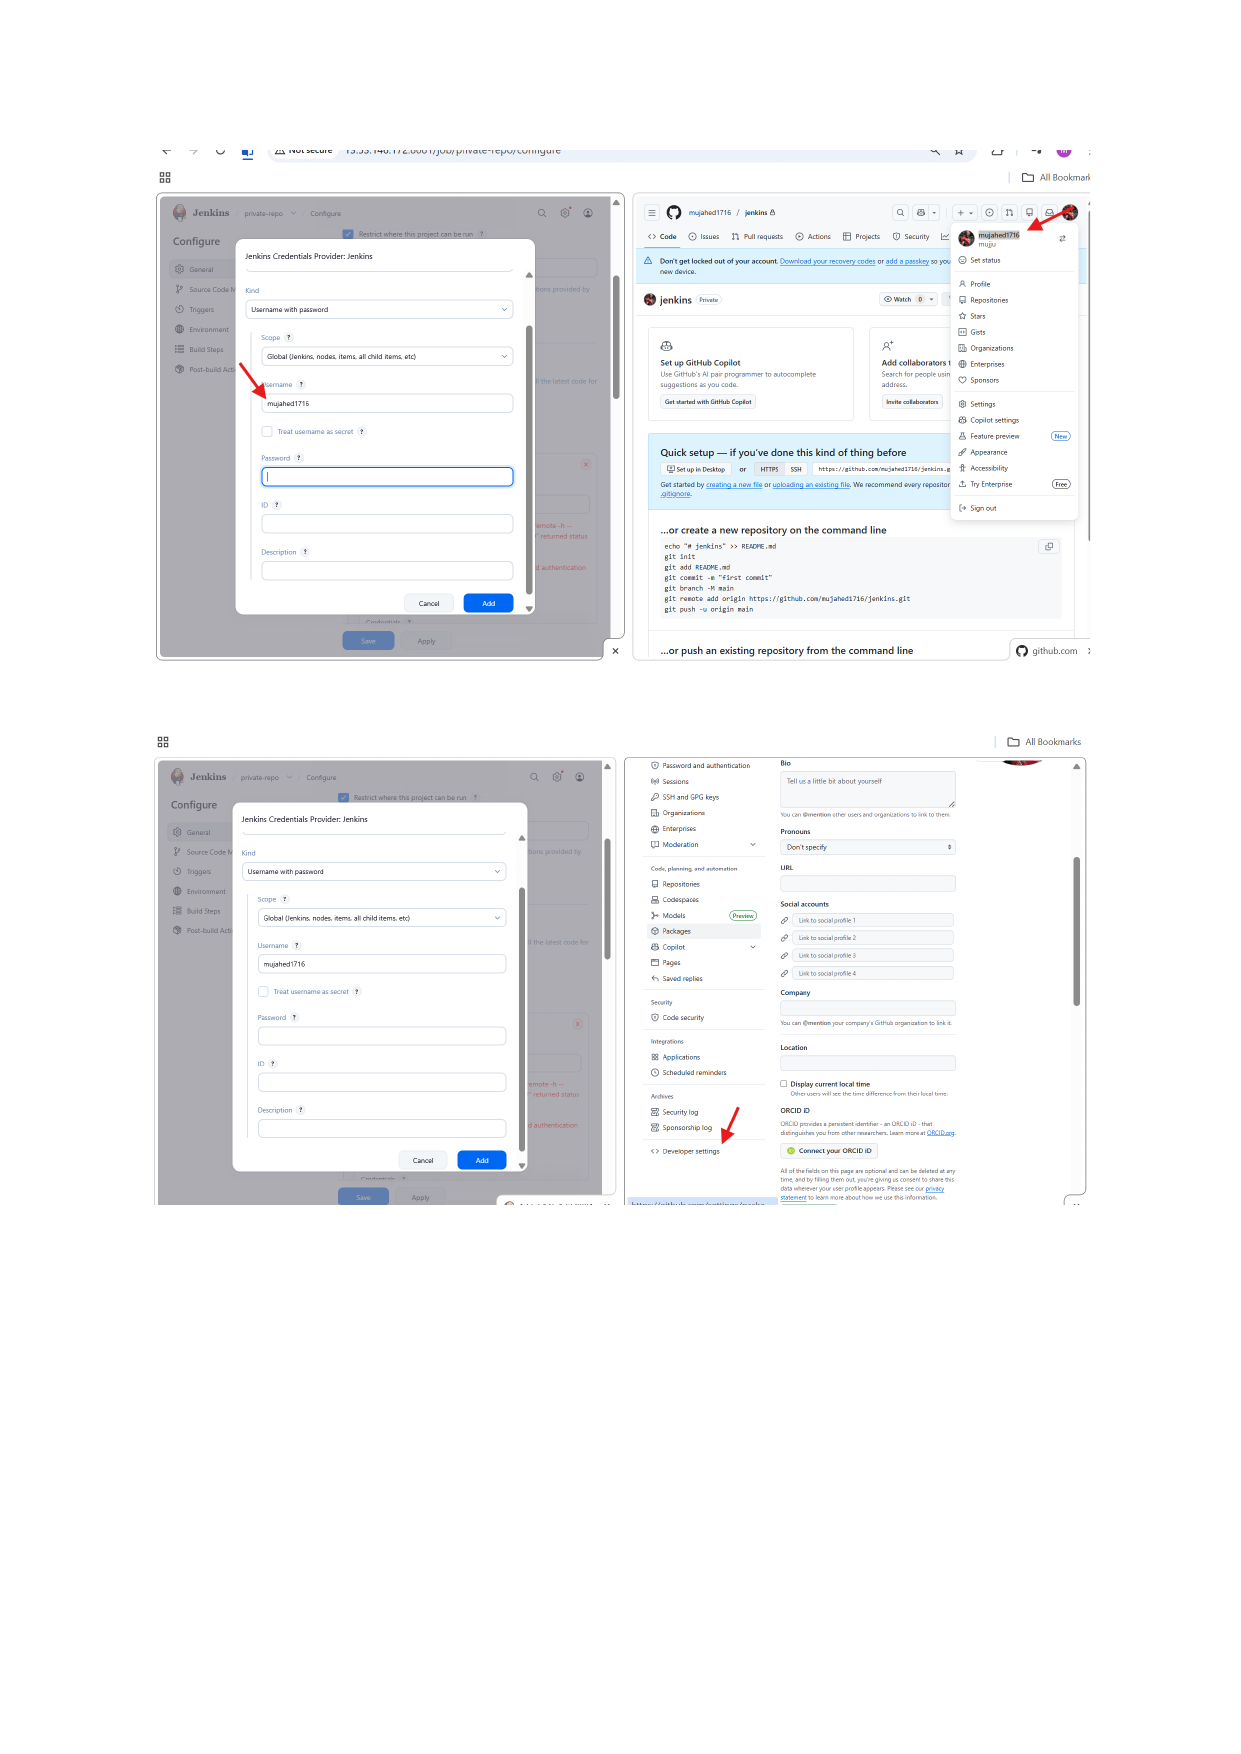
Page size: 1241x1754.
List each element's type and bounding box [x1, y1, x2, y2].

picture [150, 730, 1091, 1205]
picture [150, 150, 1091, 665]
